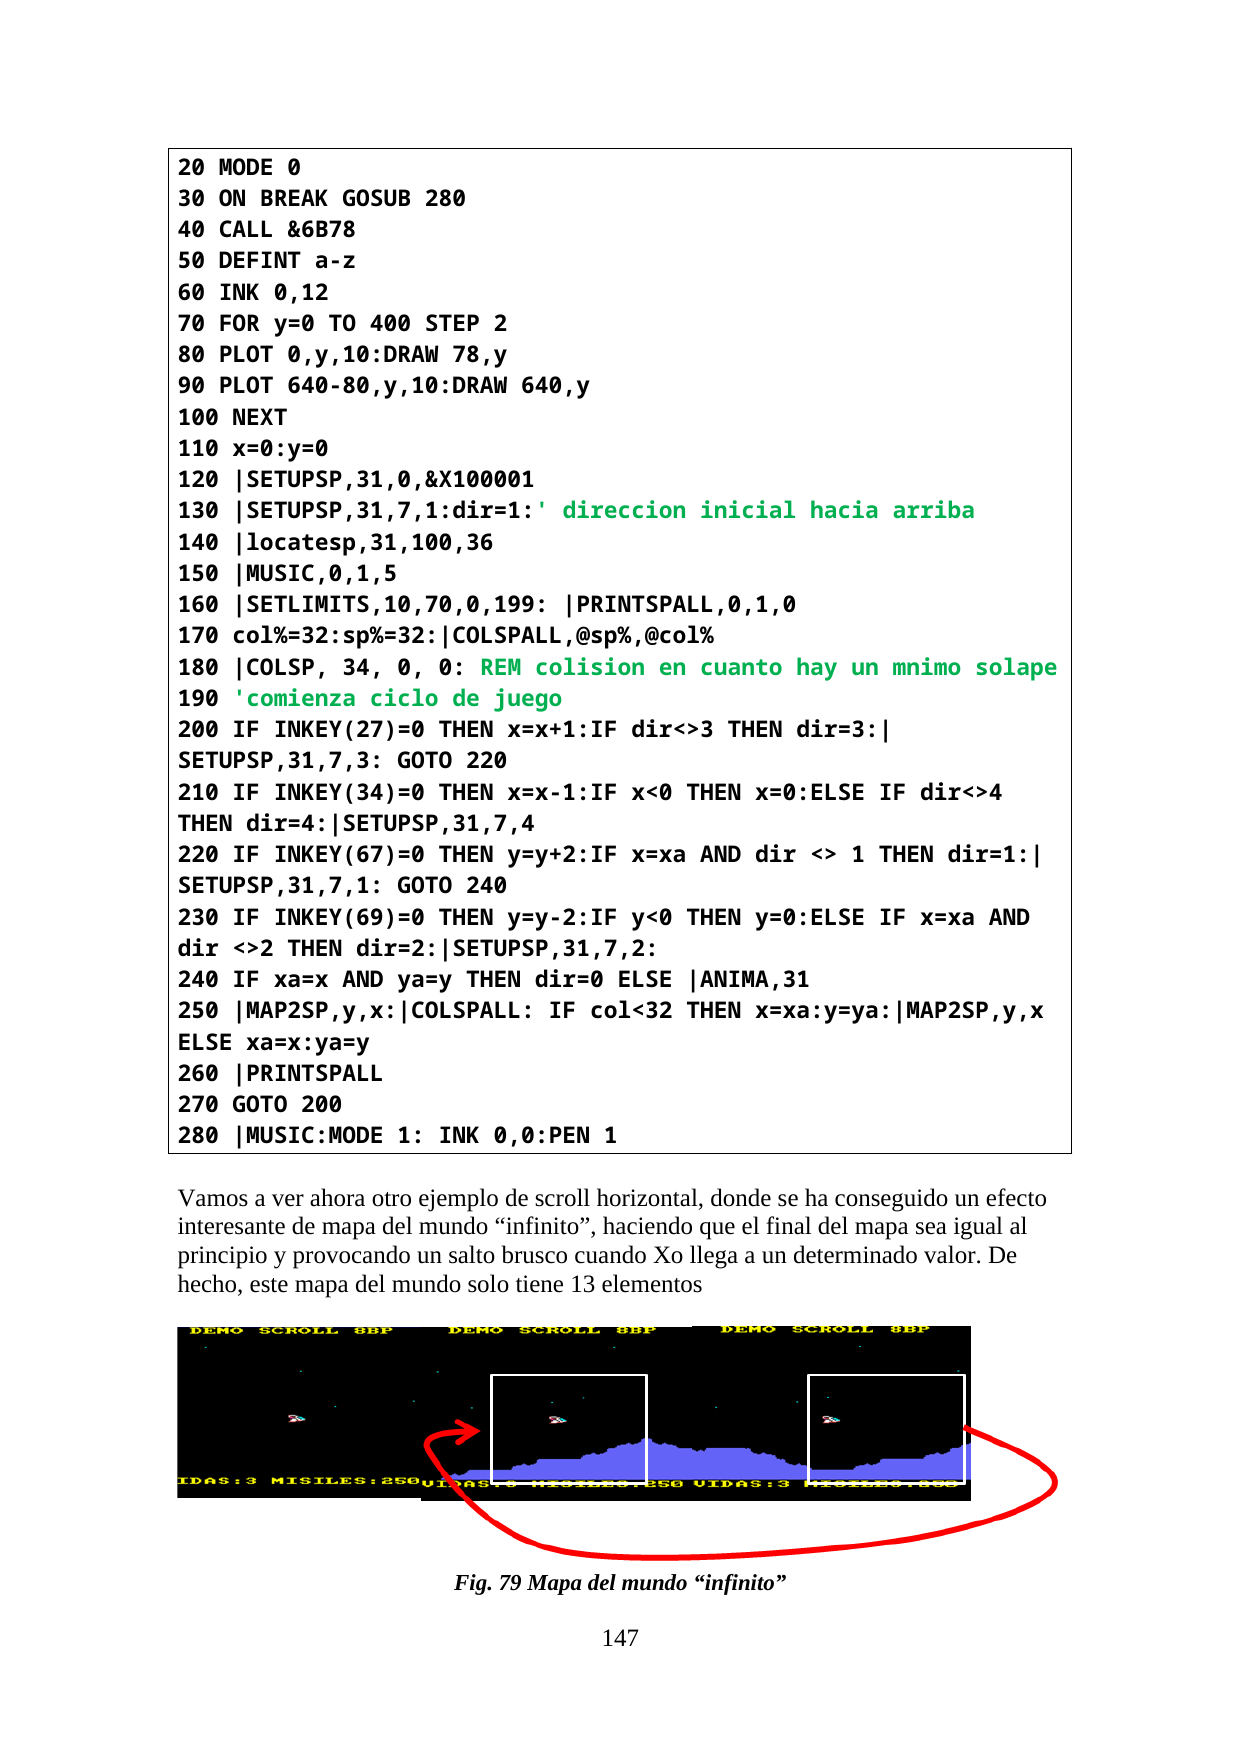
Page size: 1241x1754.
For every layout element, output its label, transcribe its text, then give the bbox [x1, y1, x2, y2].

text 70 FOR y=0 TO 400 STEP 2 [177, 307, 1063, 338]
text 150 |MUSIC,0,1,5 [177, 557, 1063, 588]
text 40 CALL &6B78 [177, 213, 1063, 244]
text 120 |SETUPSP,31,0,&X100001 [177, 463, 1063, 494]
text 230 IF INKEY(69)=0 THEN y=y-2:IF y<0 THEN y=0:ELSE IF x=xa AND dir <>2 THEN dir=2:|SETUPSP,31,7,2: [177, 901, 1063, 963]
text 180 |COLSP, 34, 0, 0: REM colision en cuanto hay un mnimo solape [177, 651, 1063, 682]
text 130 |SETUPSP,31,7,1:dir=1:' direccion inicial hacia arriba [177, 494, 1063, 526]
text 30 ON BREAK GOSUB 280 [177, 182, 1063, 213]
text 110 x=0:y=0 [177, 432, 1063, 463]
text 190 'comienza ciclo de juego [177, 682, 1063, 713]
text 250 |MAP2SP,y,x:|COLSPALL: IF col<32 THEN x=xa:y=ya:|MAP2SP,y,x ELSE xa=x:ya=y [177, 994, 1063, 1057]
text 20 MODE 0 [169, 149, 1071, 182]
text 160 |SETLIMITS,10,70,0,199: |PRINTSPALL,0,1,0 [177, 588, 1063, 619]
text 270 GOTO 200 [177, 1088, 1063, 1116]
text 210 IF INKEY(34)=0 THEN x=x-1:IF x<0 THEN x=0:ELSE IF dir<>4 THEN dir=4:|SETUPSP,31,7,4 [177, 776, 1063, 838]
text 240 IF xa=x AND ya=y THEN dir=0 ELSE |ANIMA,31 [177, 963, 1063, 994]
text 220 IF INKEY(67)=0 THEN y=y+2:IF x=xa AND dir <> 1 THEN dir=1:|SETUPSP,31,7,1: GOTO 240 [177, 838, 1063, 901]
text 260 |PRINTSPALL [177, 1057, 1063, 1088]
text 80 PLOT 0,y,10:DRAW 78,y [177, 338, 1063, 369]
text 200 IF INKEY(27)=0 THEN x=x+1:IF dir<>3 THEN dir=3:|SETUPSP,31,7,3: GOTO 220 [177, 713, 1063, 776]
text Vamos a ver ahora otro ejemplo de scroll horizontal, donde se ha conseguido un efecto interesante de mapa del mundo “infinito”, haciendo que el final del mapa sea igual al principio y provocando un salto brusco cuando Xo llega a un determinado valor. De hecho, este mapa del mundo solo tiene 13 elementos [177, 1183, 1063, 1298]
text Fig. 79 Mapa del mundo “infinito” [177, 1569, 1063, 1595]
text 60 INK 0,12 [177, 276, 1063, 307]
text 280 |MUSIC:MODE 1: INK 0,0:PEN 1 [169, 1116, 1071, 1153]
text 100 NEXT [177, 401, 1063, 432]
text 90 PLOT 640-80,y,10:DRAW 640,y [177, 369, 1063, 401]
text 170 col%=32:sp%=32:|COLSPALL,@sp%,@col% [177, 619, 1063, 651]
text 140 |locatesp,31,100,36 [177, 526, 1063, 557]
picture [177, 1326, 1063, 1569]
text 50 DEFINT a-z [177, 244, 1063, 276]
